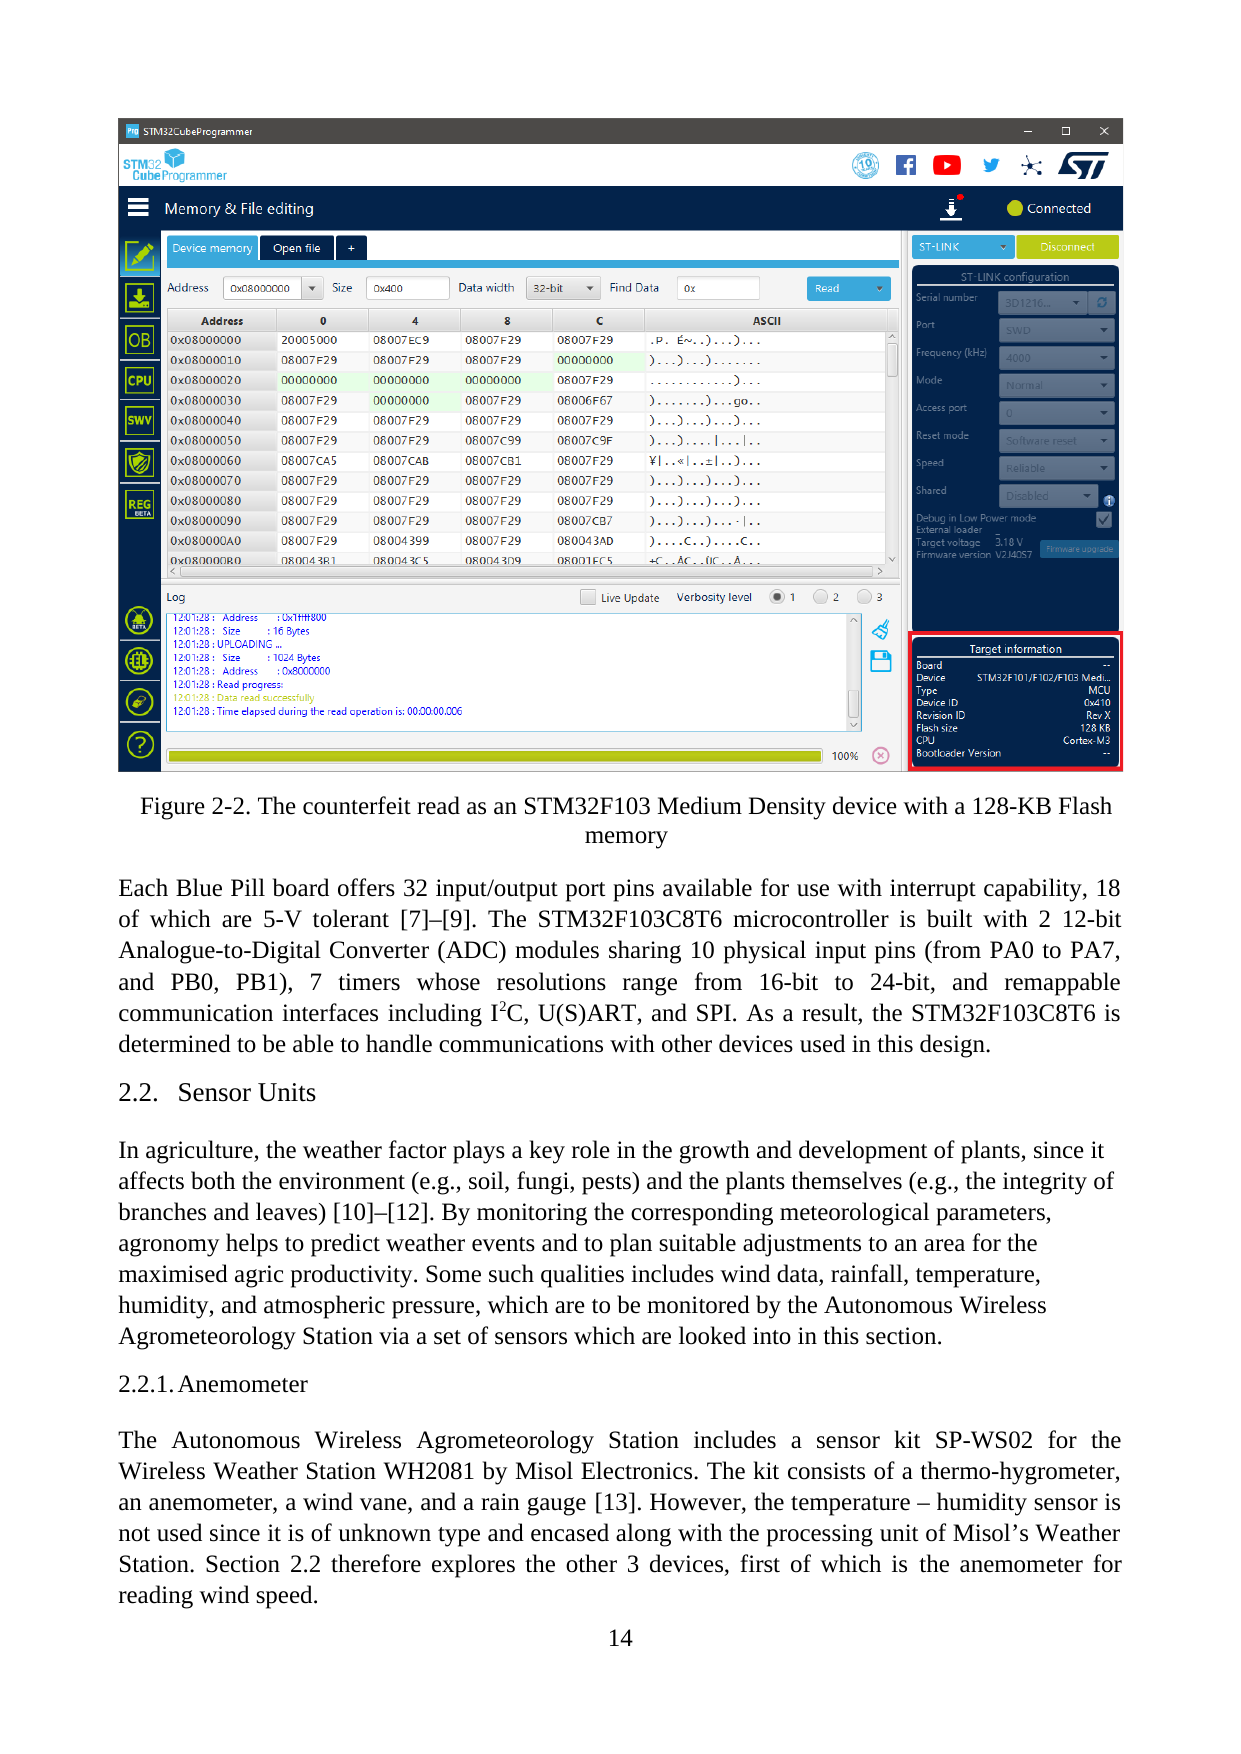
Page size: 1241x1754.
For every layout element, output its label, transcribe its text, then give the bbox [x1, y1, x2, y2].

subtitle Sensor Units [118, 1076, 1122, 1107]
text In agriculture, the weather factor plays a key role in the growth and development of plants, since it affects both the environment (e.g., soil, fungi, pests) and the plants themselves (e.g., the integrity of branches and leaves) [10]–[12]. By monitoring the corresponding meteorological parameters, agronomy helps to predict weather events and to plan suitable adjustments to an area for the maximised agric productivity. Some such qualities includes wind data, rainfall, temperature, humidity, and atmospheric pressure, which are to be monitored by the Autonomous Wireless Agrometeorology Station via a set of sensors which are looked into in this section. [118, 1135, 1122, 1350]
subtitle Anemometer [118, 1369, 1122, 1398]
picture [118, 118, 1124, 772]
text Figure 2-2. The counterfeit read as an STM32F103 Medium Density device with a 128-KB Flash memory [118, 791, 1134, 848]
text Each Blue Pill board offers 32 input/output port pins available for use with interrupt capability, 18 of which are 5-V tolerant [7]–[9]. The STM32F103C8T6 microcontroller is built with 2 12-bit Analogue-to-Digital Converter (ADC) modules sharing 10 physical input pins (from PA0 to PA7, and PB0, PB1), 7 timers whose resolutions range from 16-bit to 24-bit, and remappable communication interfaces including I2C, U(S)ART, and SPI. As a result, the STM32F103C8T6 is determined to be able to handle communications with other devices used in this design. [118, 873, 1122, 1057]
text The Autonomous Wireless Agrometeorology Station includes a sensor kit SP-WS02 for the Wireless Weather Station WH2081 by Misol Electronics. The kit consists of a thermo-hygrometer, an anemometer, a wind vane, and a rain gauge [13]. However, the temperature – humidity sensor is not used since it is of unknown type and encased along with the processing unit of Misol’s Weather Station. Section 2.2 therefore explores the other 3 devices, first of which is the anemometer for reading wind speed. [118, 1425, 1122, 1609]
